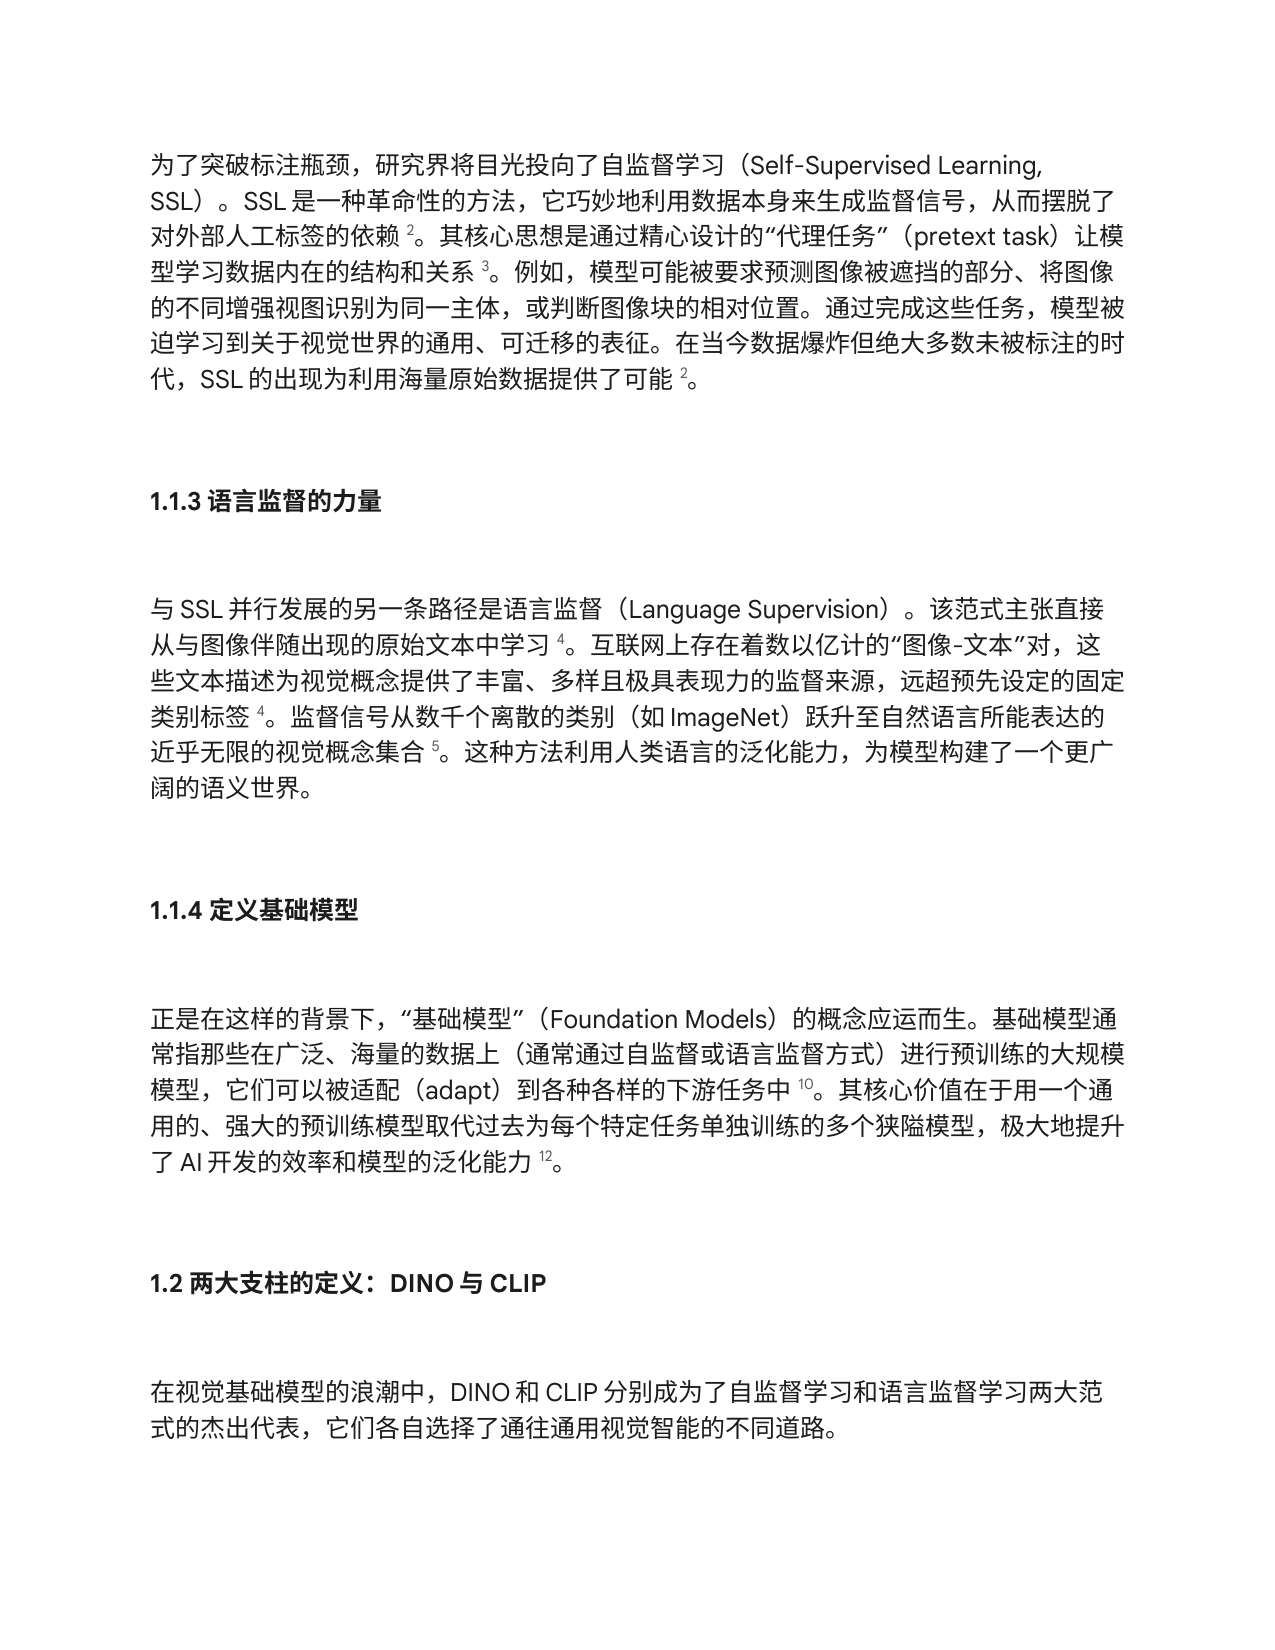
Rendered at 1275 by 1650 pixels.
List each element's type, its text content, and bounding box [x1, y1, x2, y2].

text 在视觉基础模型的浪潮中，DINO和CLIP分别成为了自监督学习和语言监督学习两大范式的杰出代表，它们各自选择了通往通用视觉智能的不同道路。 [150, 1377, 1125, 1444]
subtitle 1.1.3 语言监督的力量 [150, 486, 1125, 517]
text 为了突破标注瓶颈，研究界将目光投向了自监督学习（Self-Supervised Learning, SSL）。SSL是一种革命性的方法，它巧妙地利用数据本身来生成监督信号，从而摆脱了对外部人工标签的依赖 2。其核心思想是通过精心设计的“代理任务”（pretext task）让模型学习数据内在的结构和关系 3。例如，模型可能被要求预测图像被遮挡的部分、将图像的不同增强视图识别为同一主体，或判断图像块的相对位置。通过完成这些任务，模型被迫学习到关于视觉世界的通用、可迁移的表征。在当今数据爆炸但绝大多数未被标注的时代，SSL的出现为利用海量原始数据提供了可能 2。 [150, 150, 1125, 396]
text 正是在这样的背景下，“基础模型”（Foundation Models）的概念应运而生。基础模型通常指那些在广泛、海量的数据上（通常通过自监督或语言监督方式）进行预训练的大规模模型，它们可以被适配（adapt）到各种各样的下游任务中 10。其核心价值在于用一个通用的、强大的预训练模型取代过去为每个特定任务单独训练的多个狭隘模型，极大地提升了AI开发的效率和模型的泛化能力 12。 [150, 1004, 1125, 1178]
text 与SSL并行发展的另一条路径是语言监督（Language Supervision）。该范式主张直接从与图像伴随出现的原始文本中学习 4。互联网上存在着数以亿计的“图像-文本”对，这些文本描述为视觉概念提供了丰富、多样且极具表现力的监督来源，远超预先设定的固定类别标签 4。监督信号从数千个离散的类别（如ImageNet）跃升至自然语言所能表达的近乎无限的视觉概念集合 5。这种方法利用人类语言的泛化能力，为模型构建了一个更广阔的语义世界。 [150, 595, 1125, 805]
subtitle 1.1.4 定义基础模型 [150, 895, 1125, 926]
subtitle 1.2 两大支柱的定义：DINO与CLIP [150, 1268, 1125, 1299]
